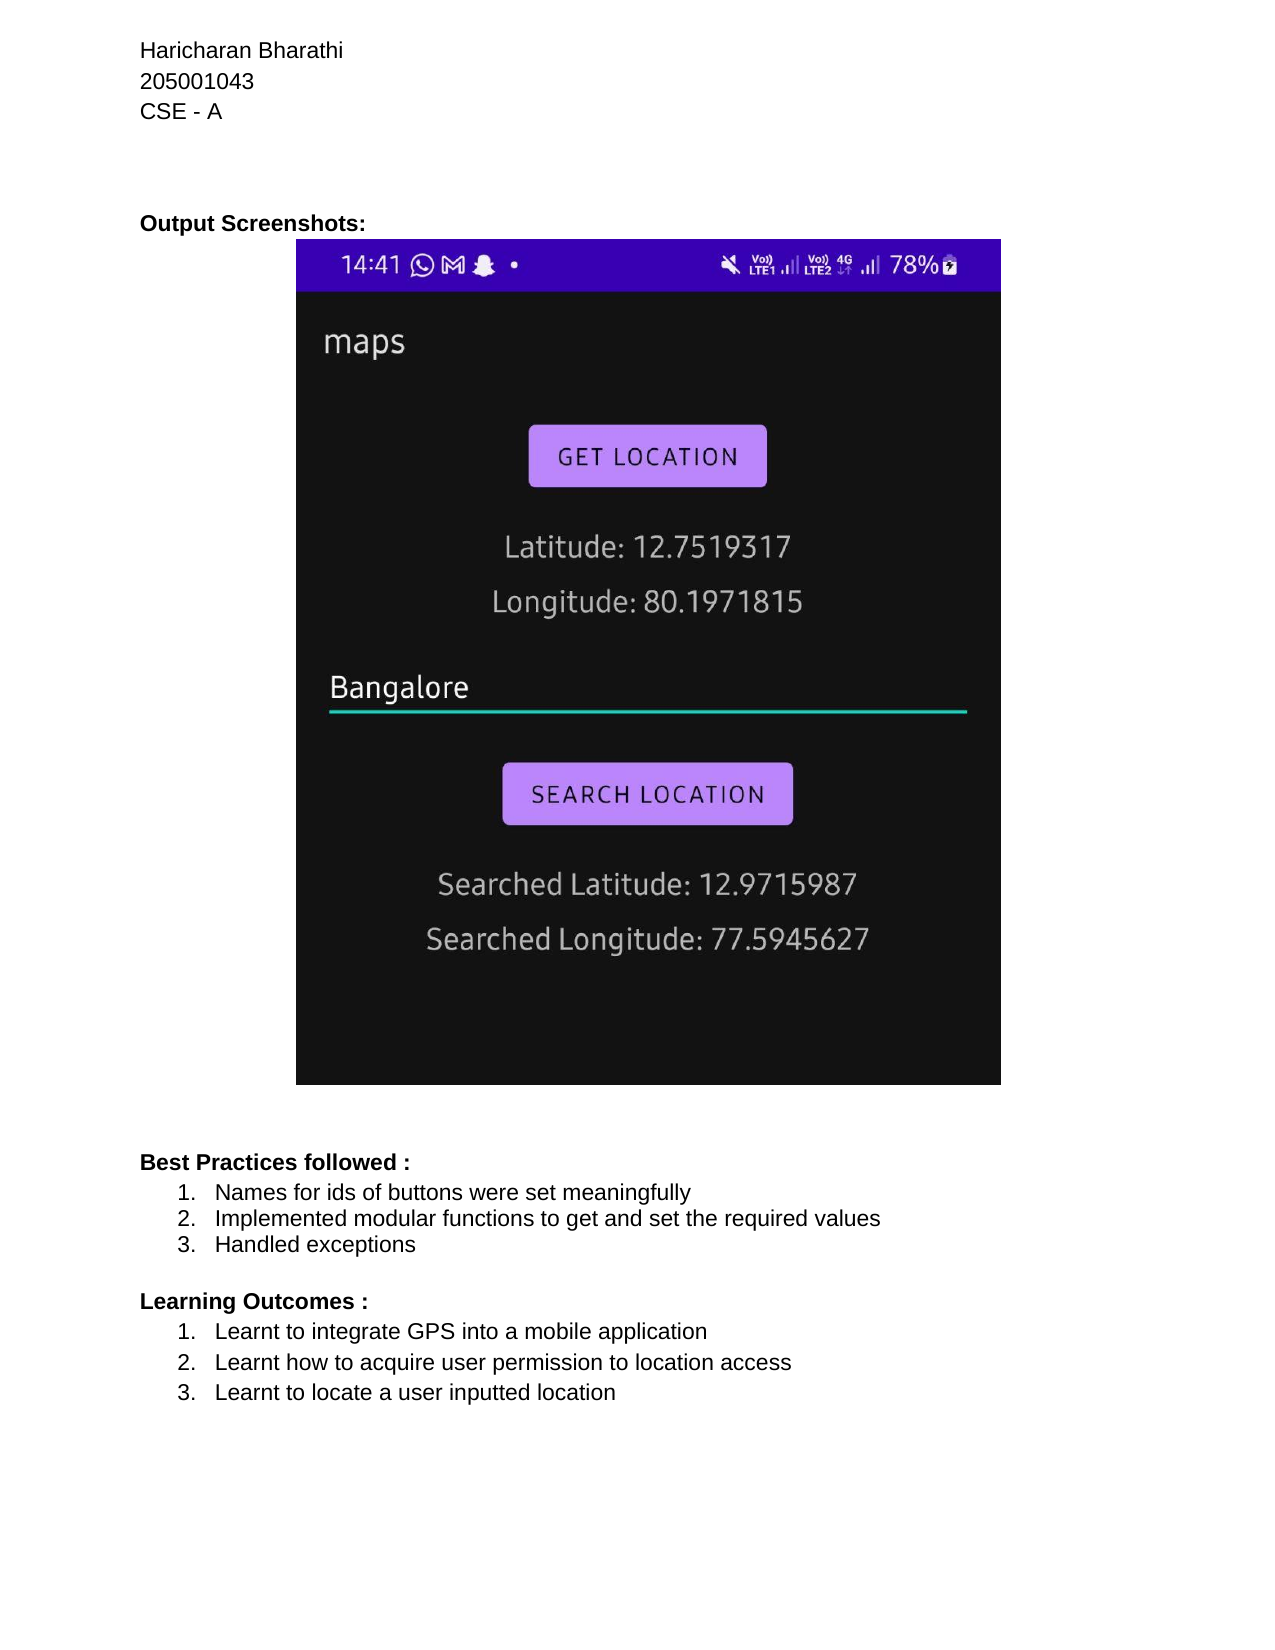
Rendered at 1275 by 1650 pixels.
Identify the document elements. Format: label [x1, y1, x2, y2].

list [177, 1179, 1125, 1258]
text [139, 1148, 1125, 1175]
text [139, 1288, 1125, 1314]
picture [296, 239, 1001, 1085]
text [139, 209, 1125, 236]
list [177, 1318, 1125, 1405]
